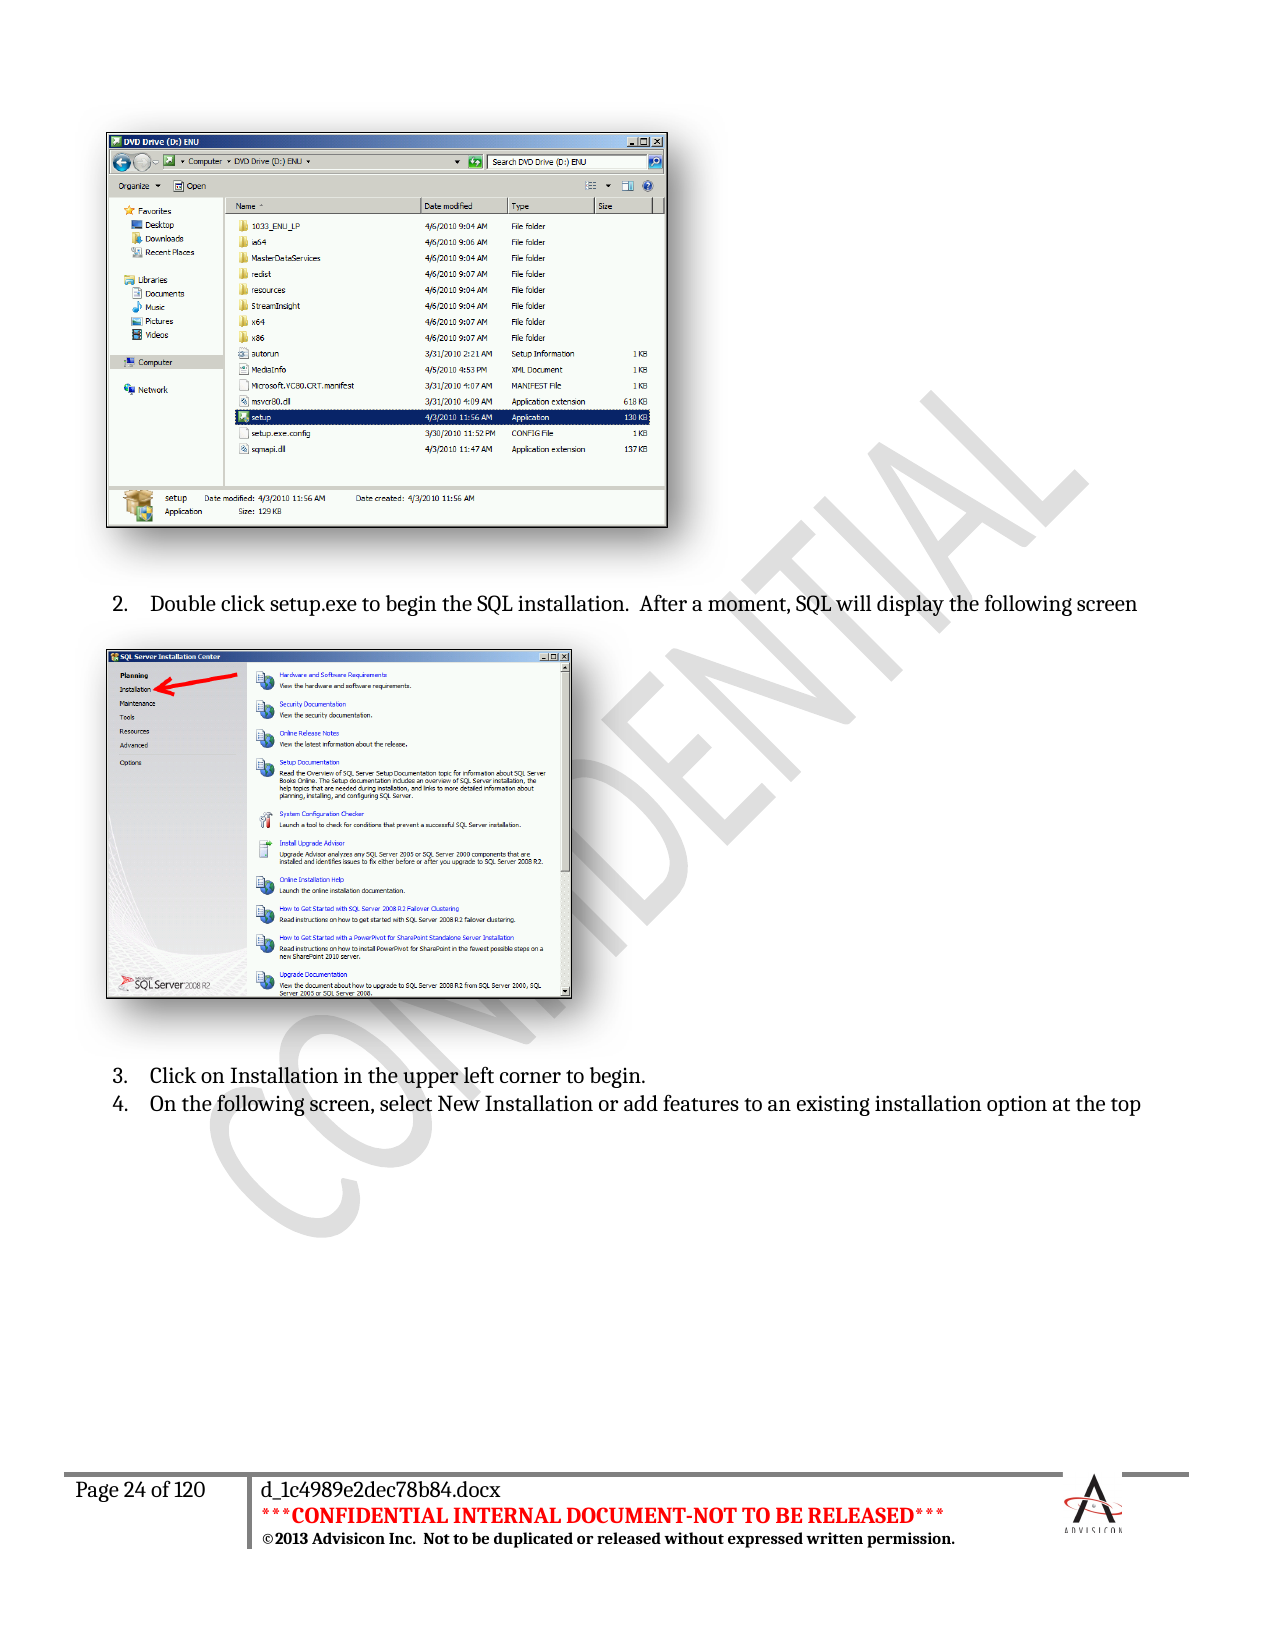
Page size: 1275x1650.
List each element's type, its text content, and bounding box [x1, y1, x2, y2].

picture [107, 133, 667, 527]
picture [107, 650, 571, 998]
picture [1062, 1472, 1086, 1507]
list On the following screen, select New Installation or add features to an existing installation option at the top [112, 1091, 1200, 1117]
list Click on Installation in the upper left corner to begin. [112, 1063, 1200, 1089]
list Double click setup.exe to begin the SQL installation. After a moment, SQL will display the following screen [112, 590, 1200, 617]
